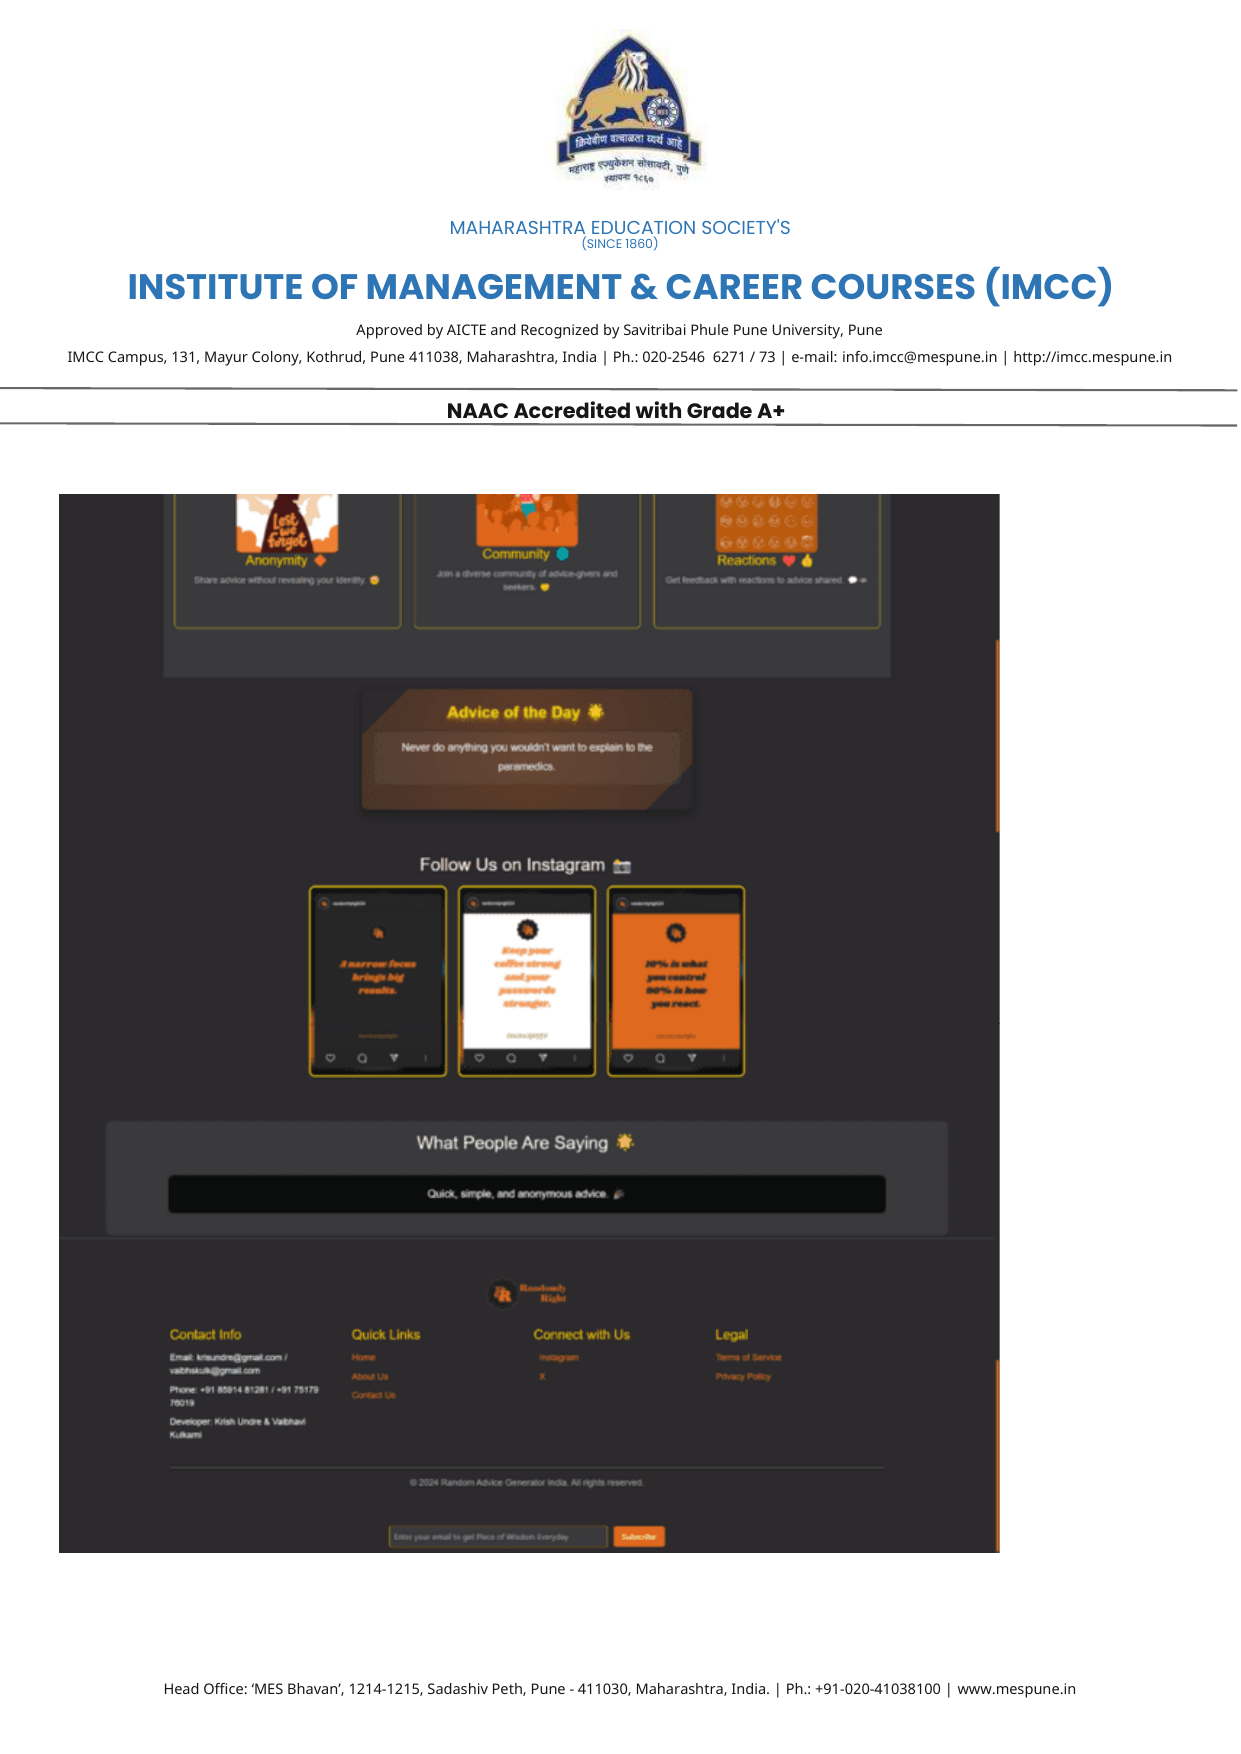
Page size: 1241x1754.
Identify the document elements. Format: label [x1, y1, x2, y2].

picture [537, 29, 720, 197]
picture [59, 494, 1000, 1553]
